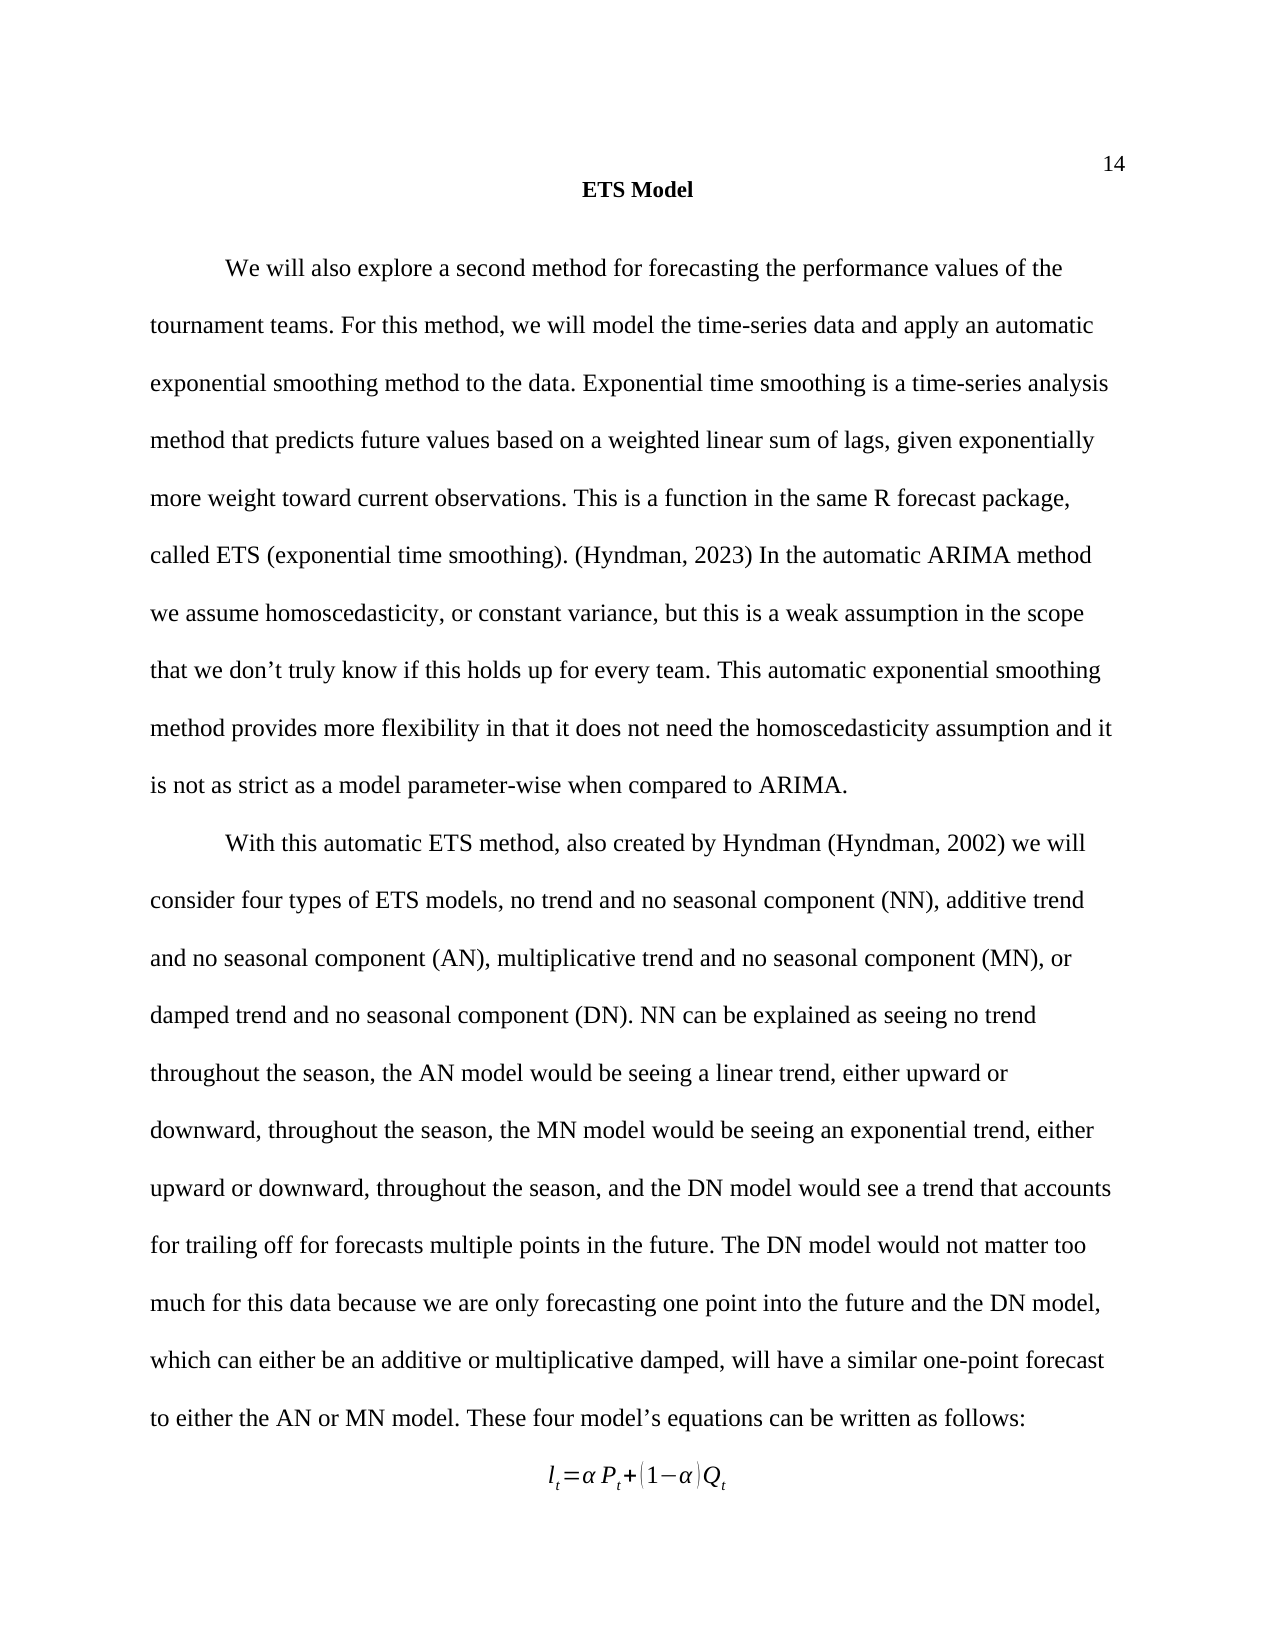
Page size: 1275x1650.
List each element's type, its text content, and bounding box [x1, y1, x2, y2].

text We will also explore a second method for forecasting the performance values of the tournament teams. For this method, we will model the time-series data and apply an automatic exponential smoothing method to the data. Exponential time smoothing is a time-series analysis method that predicts future values based on a weighted linear sum of lags, given exponentially more weight toward current observations. This is a function in the same R forecast package, called ETS (exponential time smoothing). (Hyndman, 2023) In the automatic ARIMA method we assume homoscedasticity, or constant variance, but this is a weak assumption in the scope that we don’t truly know if this holds up for every team. This automatic exponential smoothing method provides more flexibility in that it does not need the homoscedasticity assumption and it is not as strict as a model parameter-wise when compared to ARIMA. [150, 253, 1125, 799]
subtitle ETS Model [150, 176, 1125, 203]
text With this automatic ETS method, also created by Hyndman (Hyndman, 2002) we will consider four types of ETS models, no trend and no seasonal component (NN), additive trend and no seasonal component (AN), multiplicative trend and no seasonal component (MN), or damped trend and no seasonal component (DN). NN can be explained as seeing no trend throughout the season, the AN model would be seeing a linear trend, either upward or downward, throughout the season, the MN model would be seeing an exponential trend, either upward or downward, throughout the season, and the DN model would see a trend that accounts for trailing off for forecasts multiple points in the future. The DN model would not matter too much for this data because we are only forecasting one point into the future and the DN model, which can either be an additive or multiplicative damped, will have a similar one-point forecast to either the AN or MN model. These four model’s equations can be written as follows: [150, 828, 1125, 1431]
